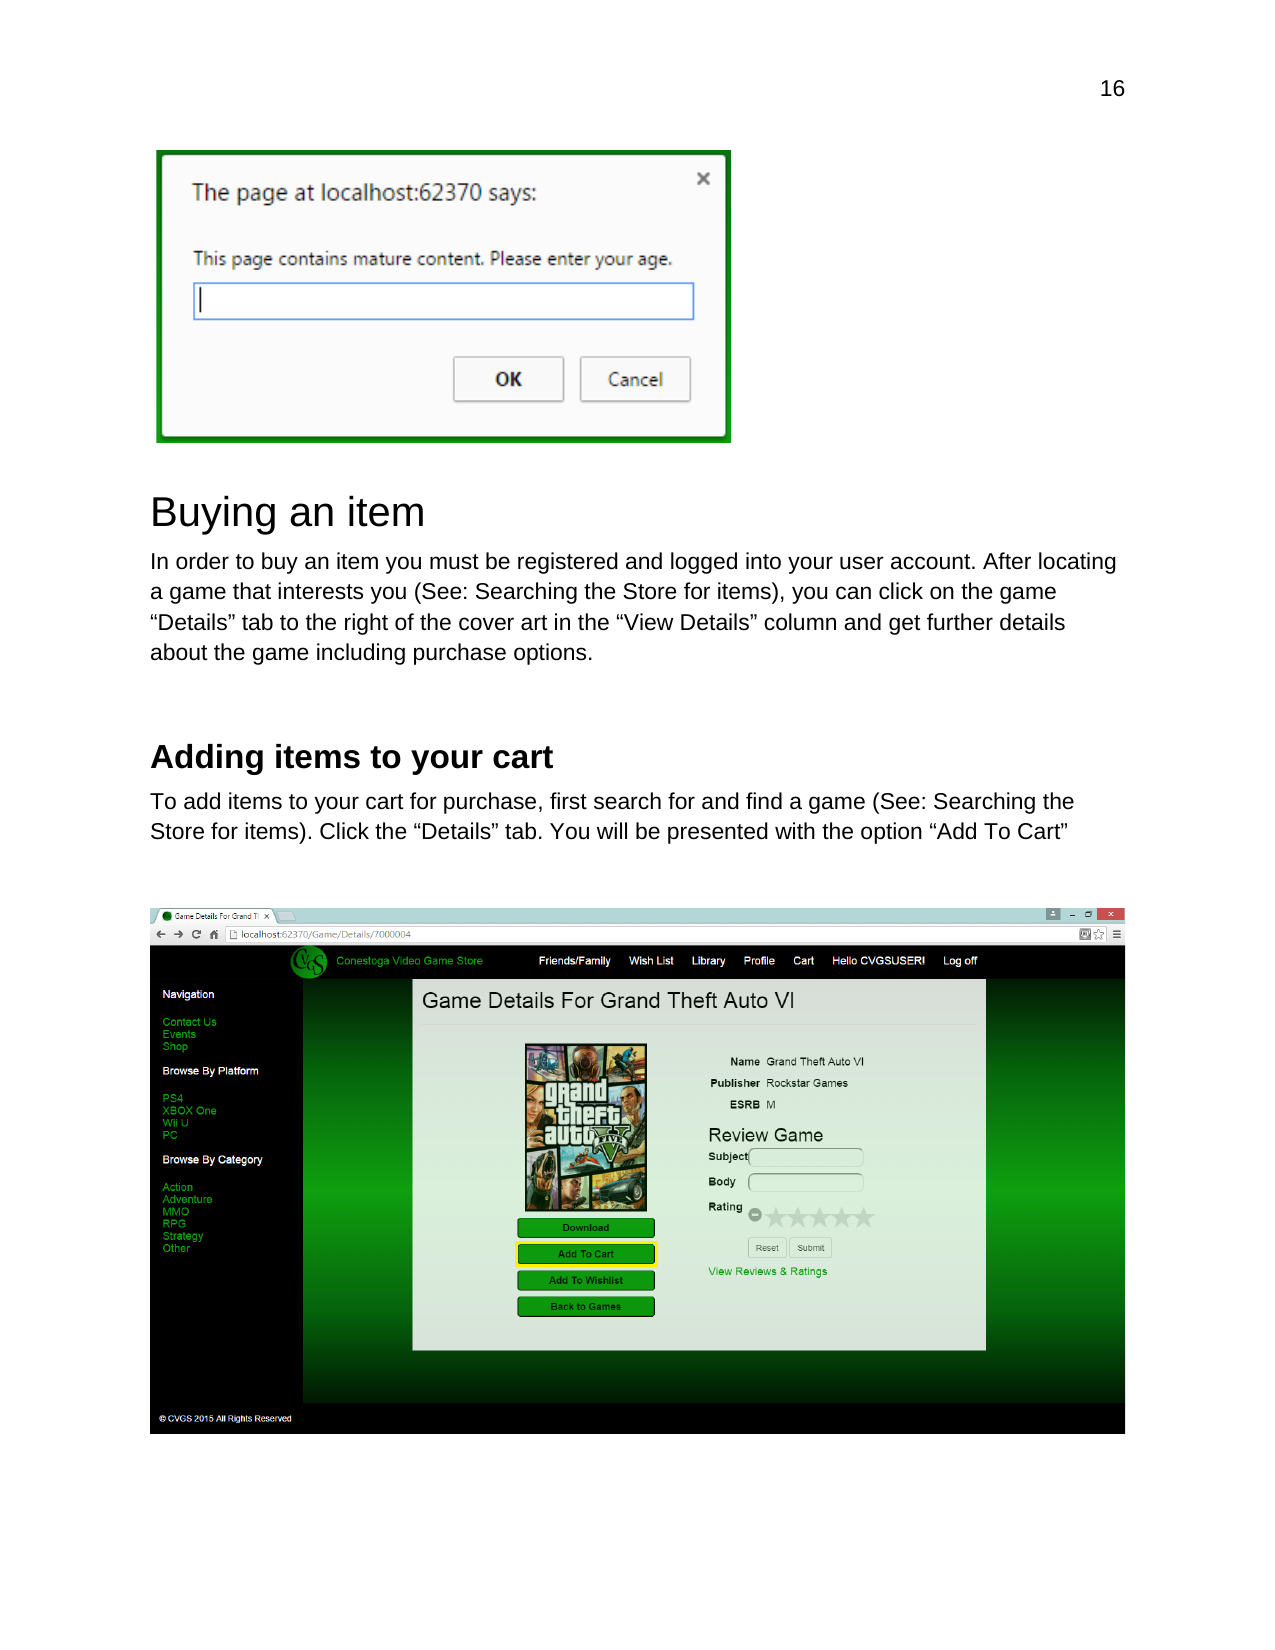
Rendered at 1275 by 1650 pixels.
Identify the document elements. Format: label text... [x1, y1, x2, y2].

subtitle Adding items to your cart [150, 737, 1125, 775]
text To add items to your cart for purchase, first search for and find a game (See: Searching the Store for items). Click the “Details” tab. You will be presented with the option “Add To Cart” [150, 788, 1125, 844]
subtitle Buying an item [150, 488, 1125, 536]
picture [156, 150, 732, 443]
picture [150, 908, 1125, 1434]
text In order to buy an item you must be registered and logged into your user account. After locating a game that interests you (See: Searching the Store for items), you can click on the game “Details” tab to the right of the cover art in the “View Details” column and get further details about the game including purchase options. [150, 548, 1125, 665]
